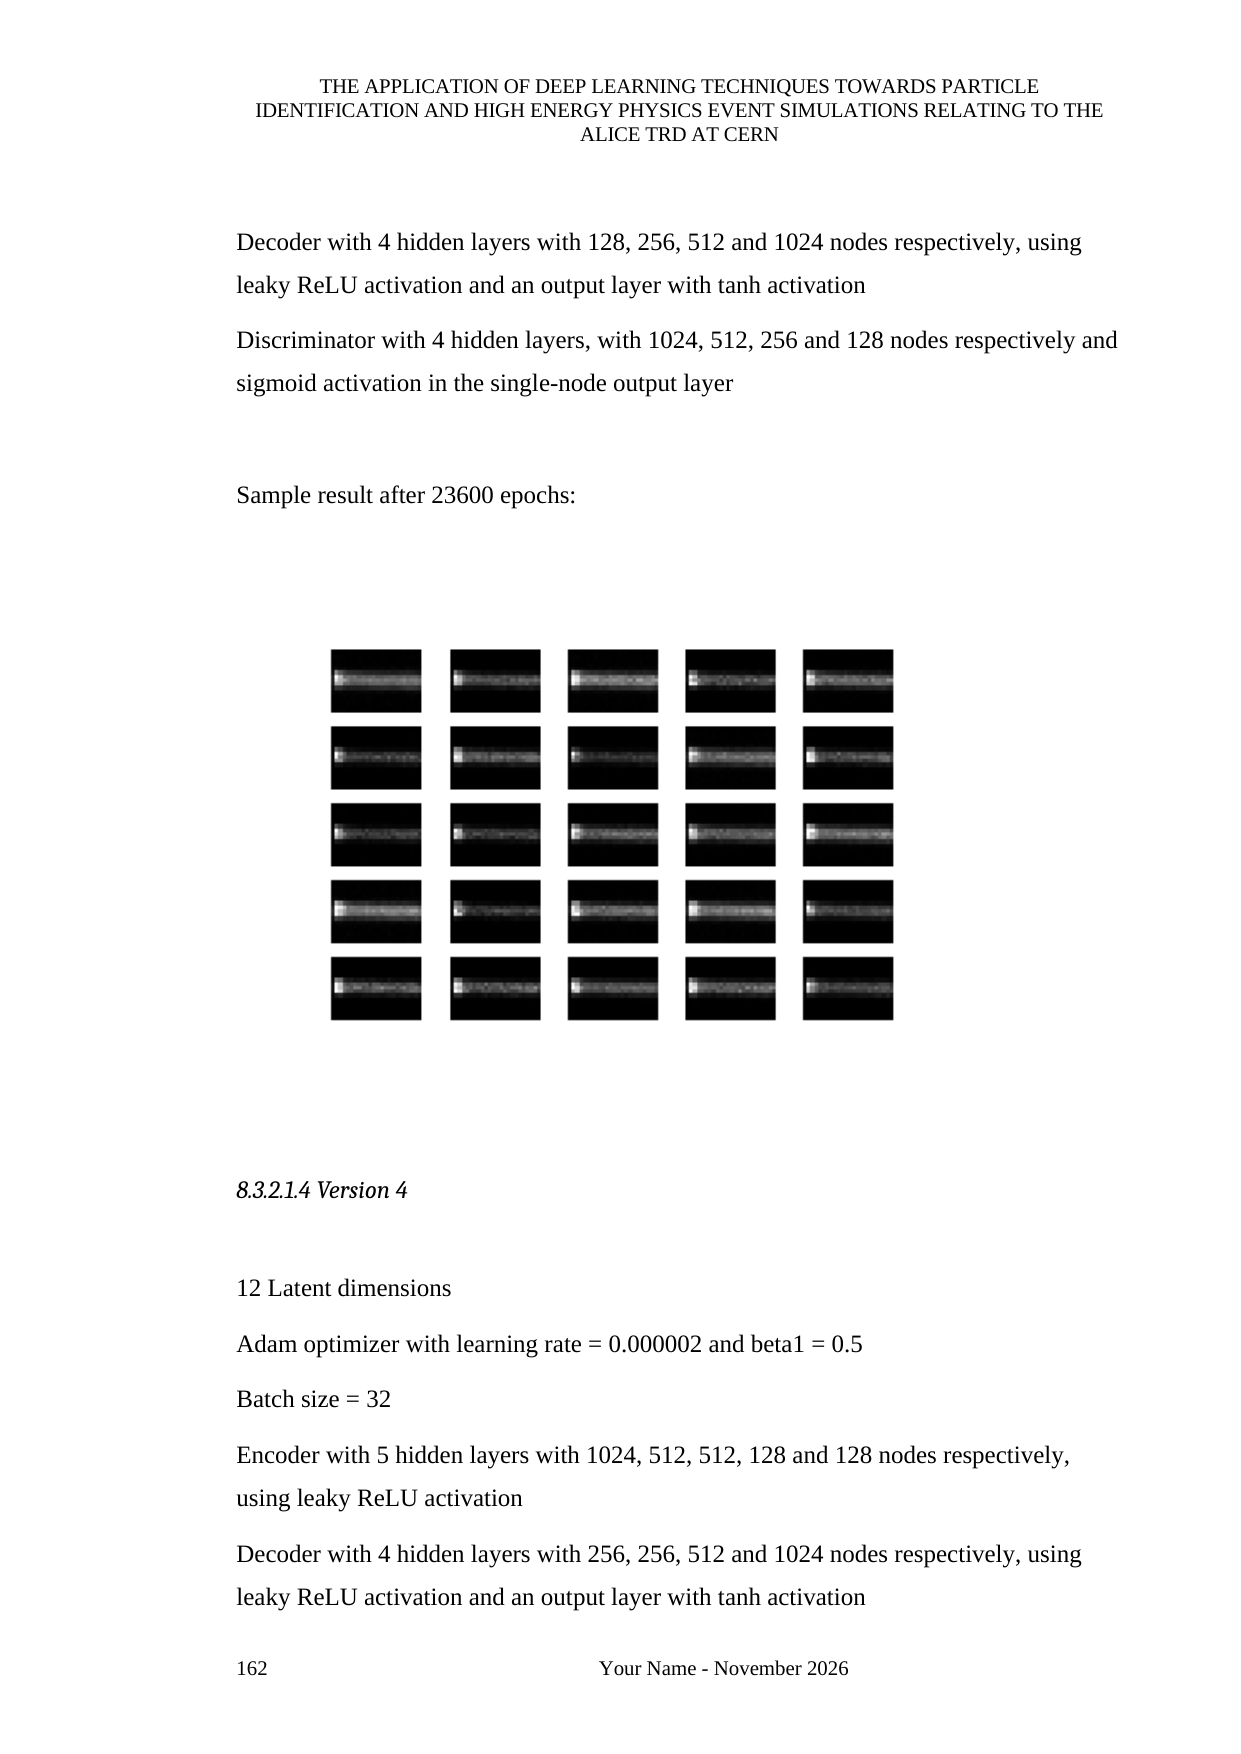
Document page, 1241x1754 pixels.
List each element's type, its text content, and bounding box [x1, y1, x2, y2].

picture [236, 591, 972, 1082]
text Encoder with 5 hidden layers with 1024, 512, 512, 128 and 128 nodes respectively, using leaky ReLU activation [236, 1440, 1122, 1512]
text Decoder with 4 hidden layers with 128, 256, 512 and 1024 nodes respectively, using leaky ReLU activation and an output layer with tanh activation [236, 227, 1122, 298]
text Adam optimizer with learning rate = 0.000002 and beta1 = 0.5 [236, 1329, 1122, 1357]
text 12 Latent dimensions [236, 1273, 1122, 1302]
text Decoder with 4 hidden layers with 256, 256, 512 and 1024 nodes respectively, using leaky ReLU activation and an output layer with tanh activation [236, 1539, 1122, 1611]
text Batch size = 32 [236, 1384, 1122, 1413]
subtitle Version 4 [236, 1176, 1122, 1205]
text Sample result after 23600 epochs: [236, 480, 1122, 508]
text Discriminator with 4 hidden layers, with 1024, 512, 256 and 128 nodes respectively and sigmoid activation in the single-node output layer [236, 325, 1122, 397]
